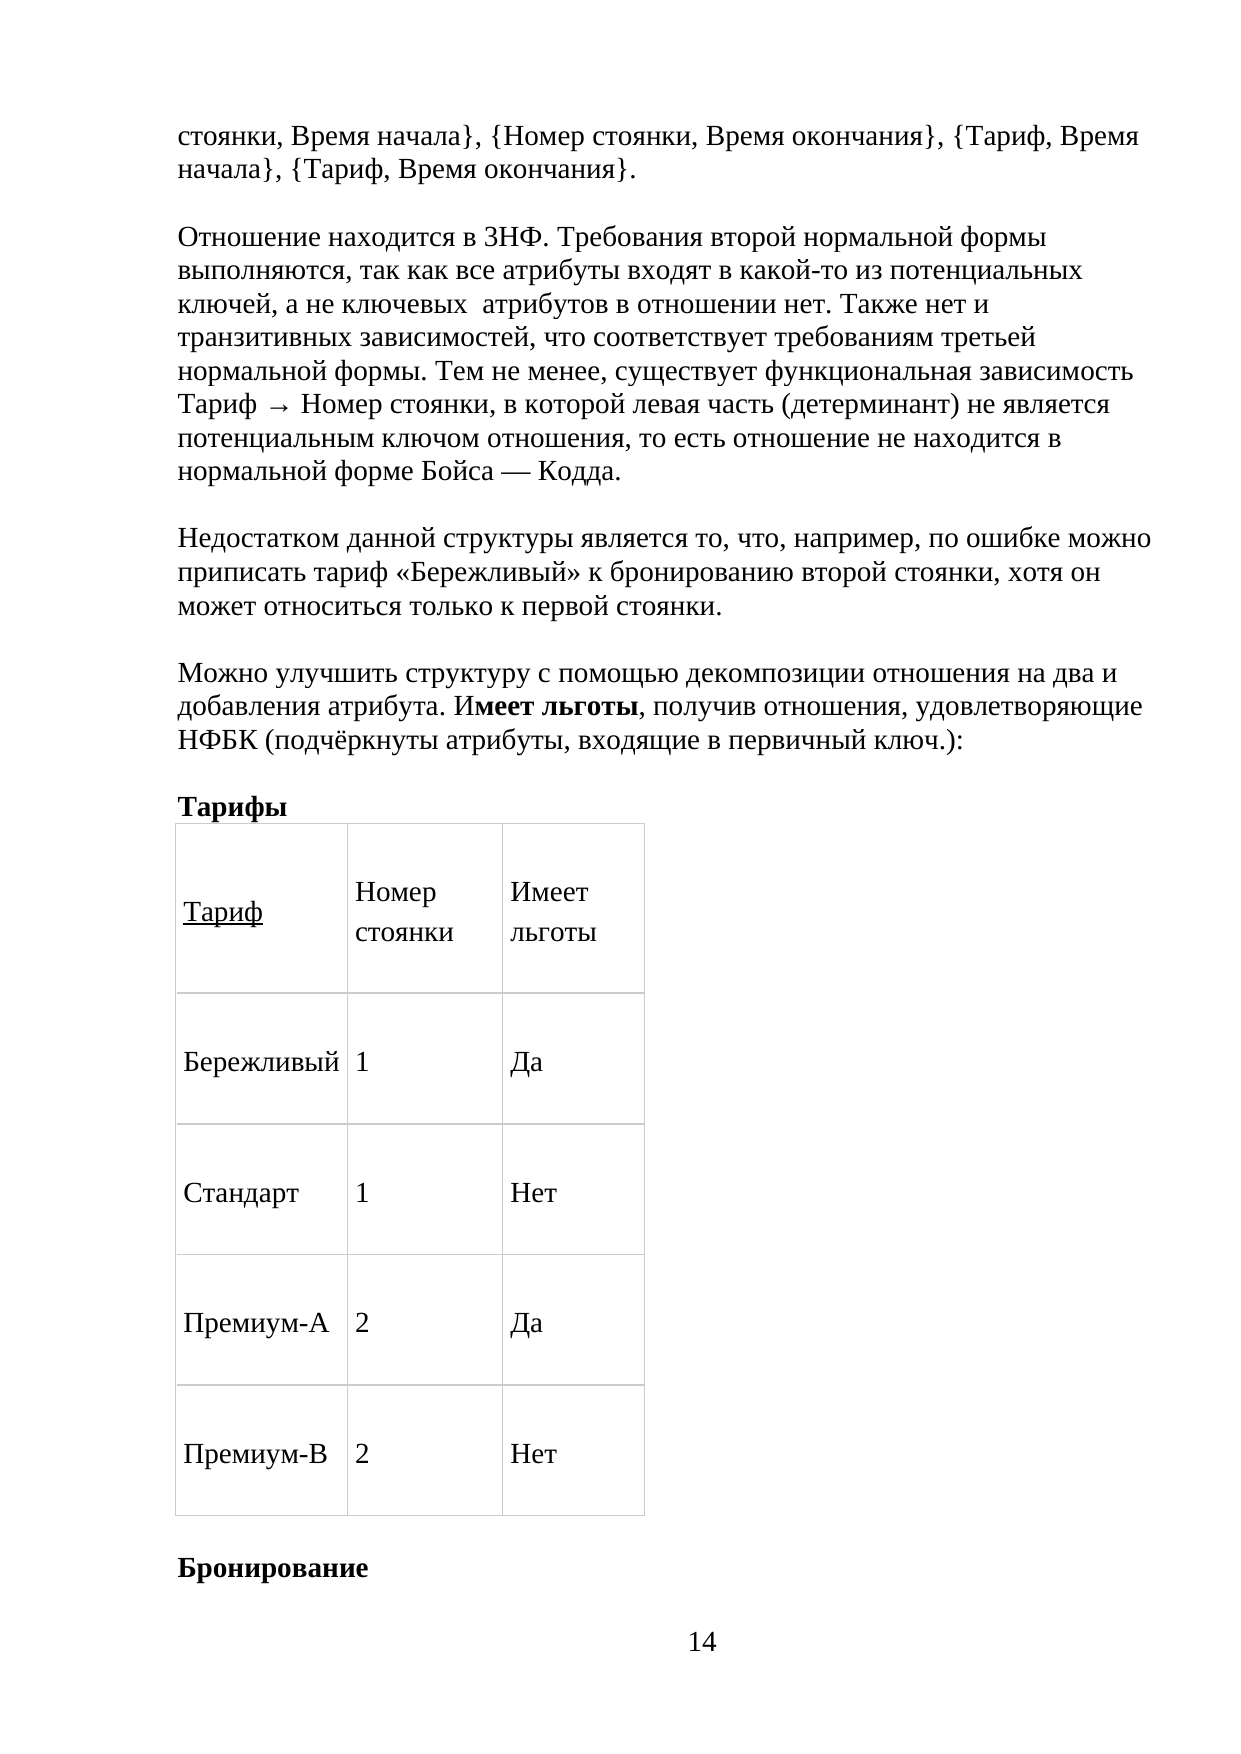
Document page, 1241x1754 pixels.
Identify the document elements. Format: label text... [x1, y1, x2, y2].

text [177, 118, 1152, 521]
table_cell Стандарт [176, 1124, 347, 1253]
table_cell Да [503, 994, 644, 1123]
table_cell 1 [348, 994, 502, 1123]
text Бронирование [177, 1516, 1152, 1583]
table_cell Премиум-В [176, 1385, 347, 1515]
table_cell Бережливый [176, 993, 347, 1123]
table_cell 2 [348, 1255, 502, 1384]
table_cell 2 [348, 1386, 502, 1515]
table_cell Нет [503, 1386, 644, 1515]
table_header Тариф [176, 824, 347, 992]
table_header Номер стоянки [348, 824, 502, 992]
table_cell Премиум-А [176, 1255, 347, 1384]
table_cell Да [503, 1255, 644, 1384]
table_cell Нет [503, 1125, 644, 1253]
table_header Имеет льготы [503, 824, 644, 992]
table_cell 1 [348, 1125, 502, 1253]
